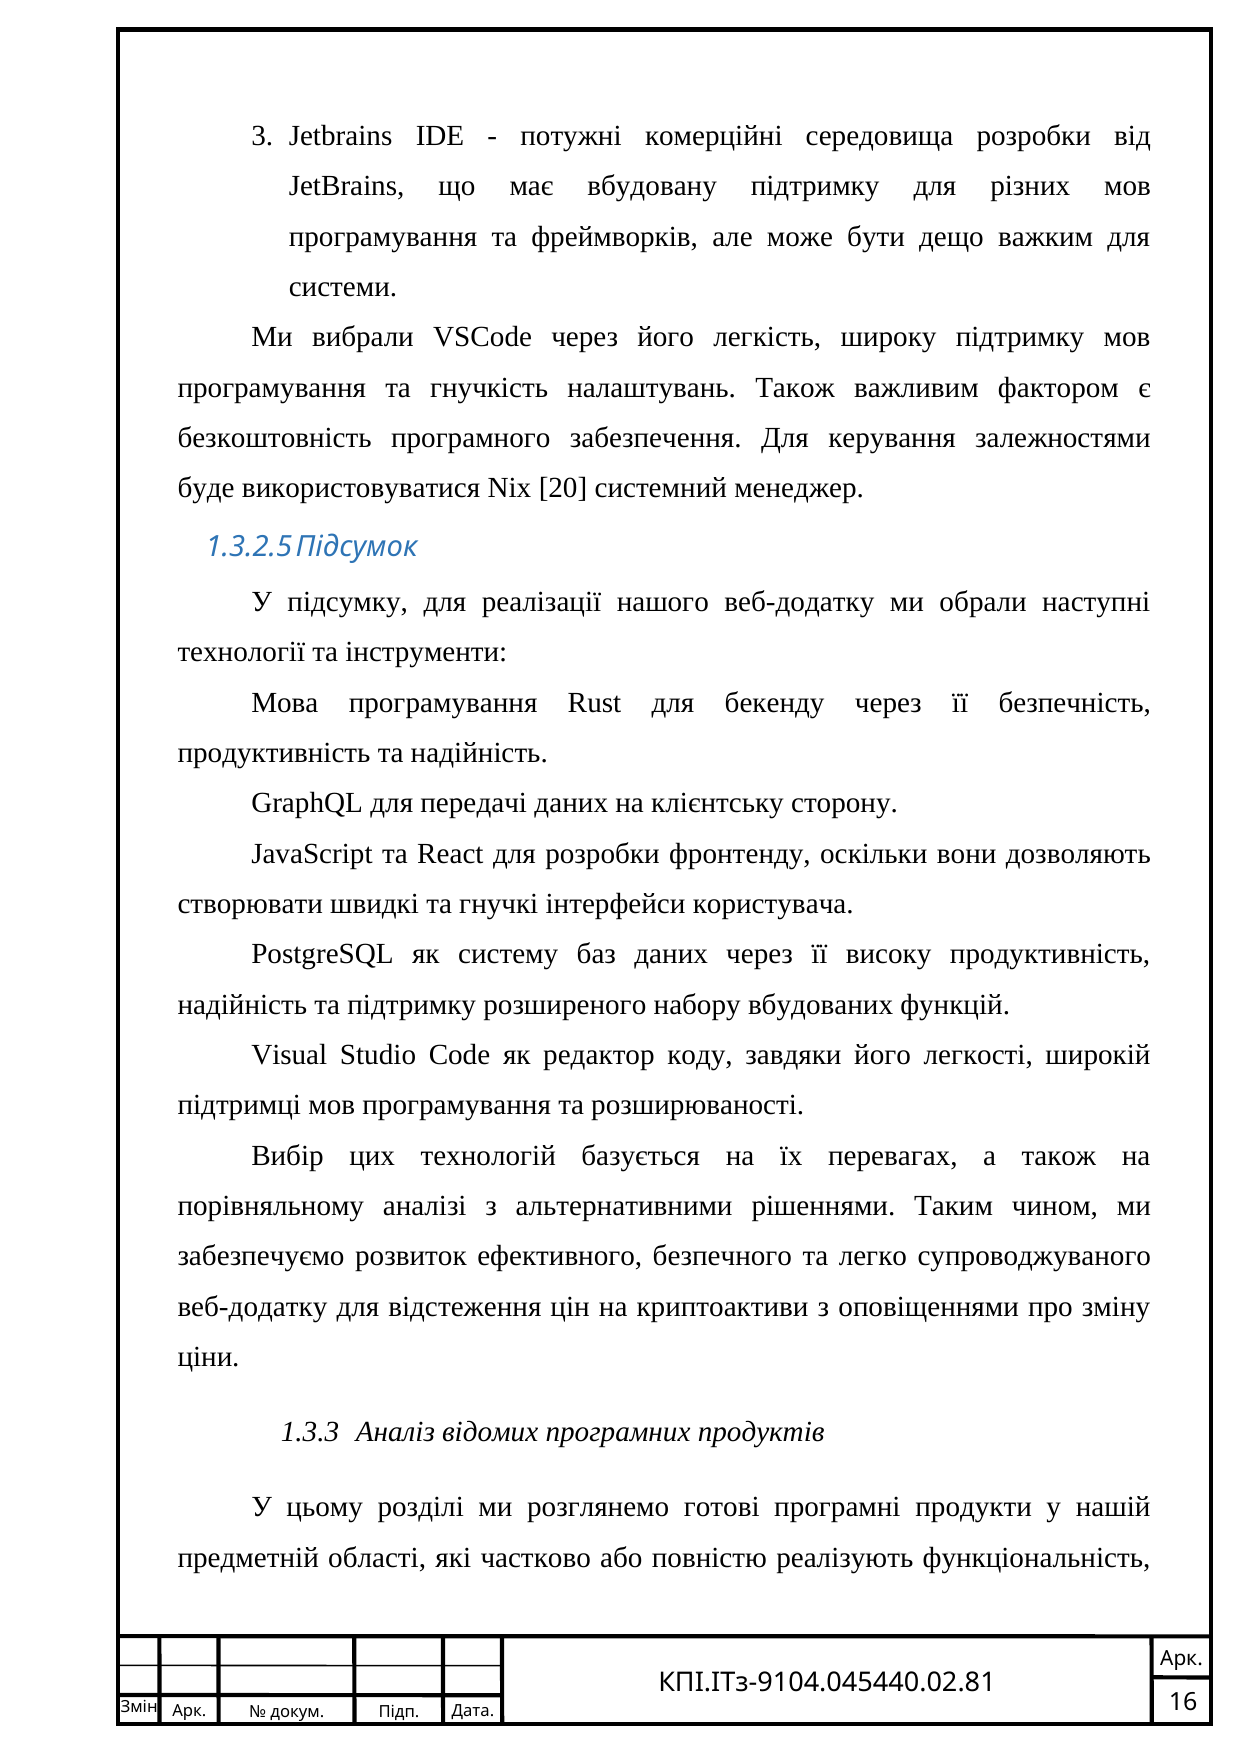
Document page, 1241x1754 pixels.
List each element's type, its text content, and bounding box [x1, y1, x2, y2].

text У підсумку, для реалізації нашого веб-додатку ми обрали наступні технології та інструменти: [177, 584, 1152, 668]
text Visual Studio Code як редактор коду, завдяки його легкості, широкій підтримці мов програмування та розширюваності. [177, 1037, 1152, 1121]
text Вибір цих технологій базується на їх перевагах, а також на порівняльному аналізі з альтернативними рішеннями. Таким чином, ми забезпечуємо розвиток ефективного, безпечного та легко супроводжуваного веб-додатку для відстеження цін на криптоактиви з оповіщеннями про зміну ціни. [177, 1138, 1152, 1372]
text Мова програмування Rust для бекенду через її безпечність, продуктивність та надійність. [177, 685, 1152, 769]
text JavaScript та React для розробки фронтенду, оскільки вони дозволяють створювати швидкі та гнучкі інтерфейси користувача. [177, 836, 1152, 920]
text GraphQL для передачі даних на клієнтську сторону. [177, 786, 1152, 819]
list Jetbrains IDE - потужні комерційні середовища розробки від JetBrains, що має вбудовану підтримку для різних мов програмування та фреймворків, але може бути дещо важким для системи. [251, 118, 1152, 303]
text Ми вибрали VSCode через його легкість, широку підтримку мов програмування та гнучкість налаштувань. Також важливим фактором є безкоштовність програмного забезпечення. Для керування залежностями буде використовуватися Nix cистемний менеджер. [177, 319, 1152, 504]
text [177, 1489, 1152, 1573]
subtitle Підсумок [205, 525, 1152, 564]
text PostgreSQL як систему баз даних через її високу продуктивність, надійність та підтримку розширеного набору вбудованих функцій. [177, 936, 1152, 1020]
subtitle Аналіз відомих програмних продуктів [281, 1414, 1152, 1448]
